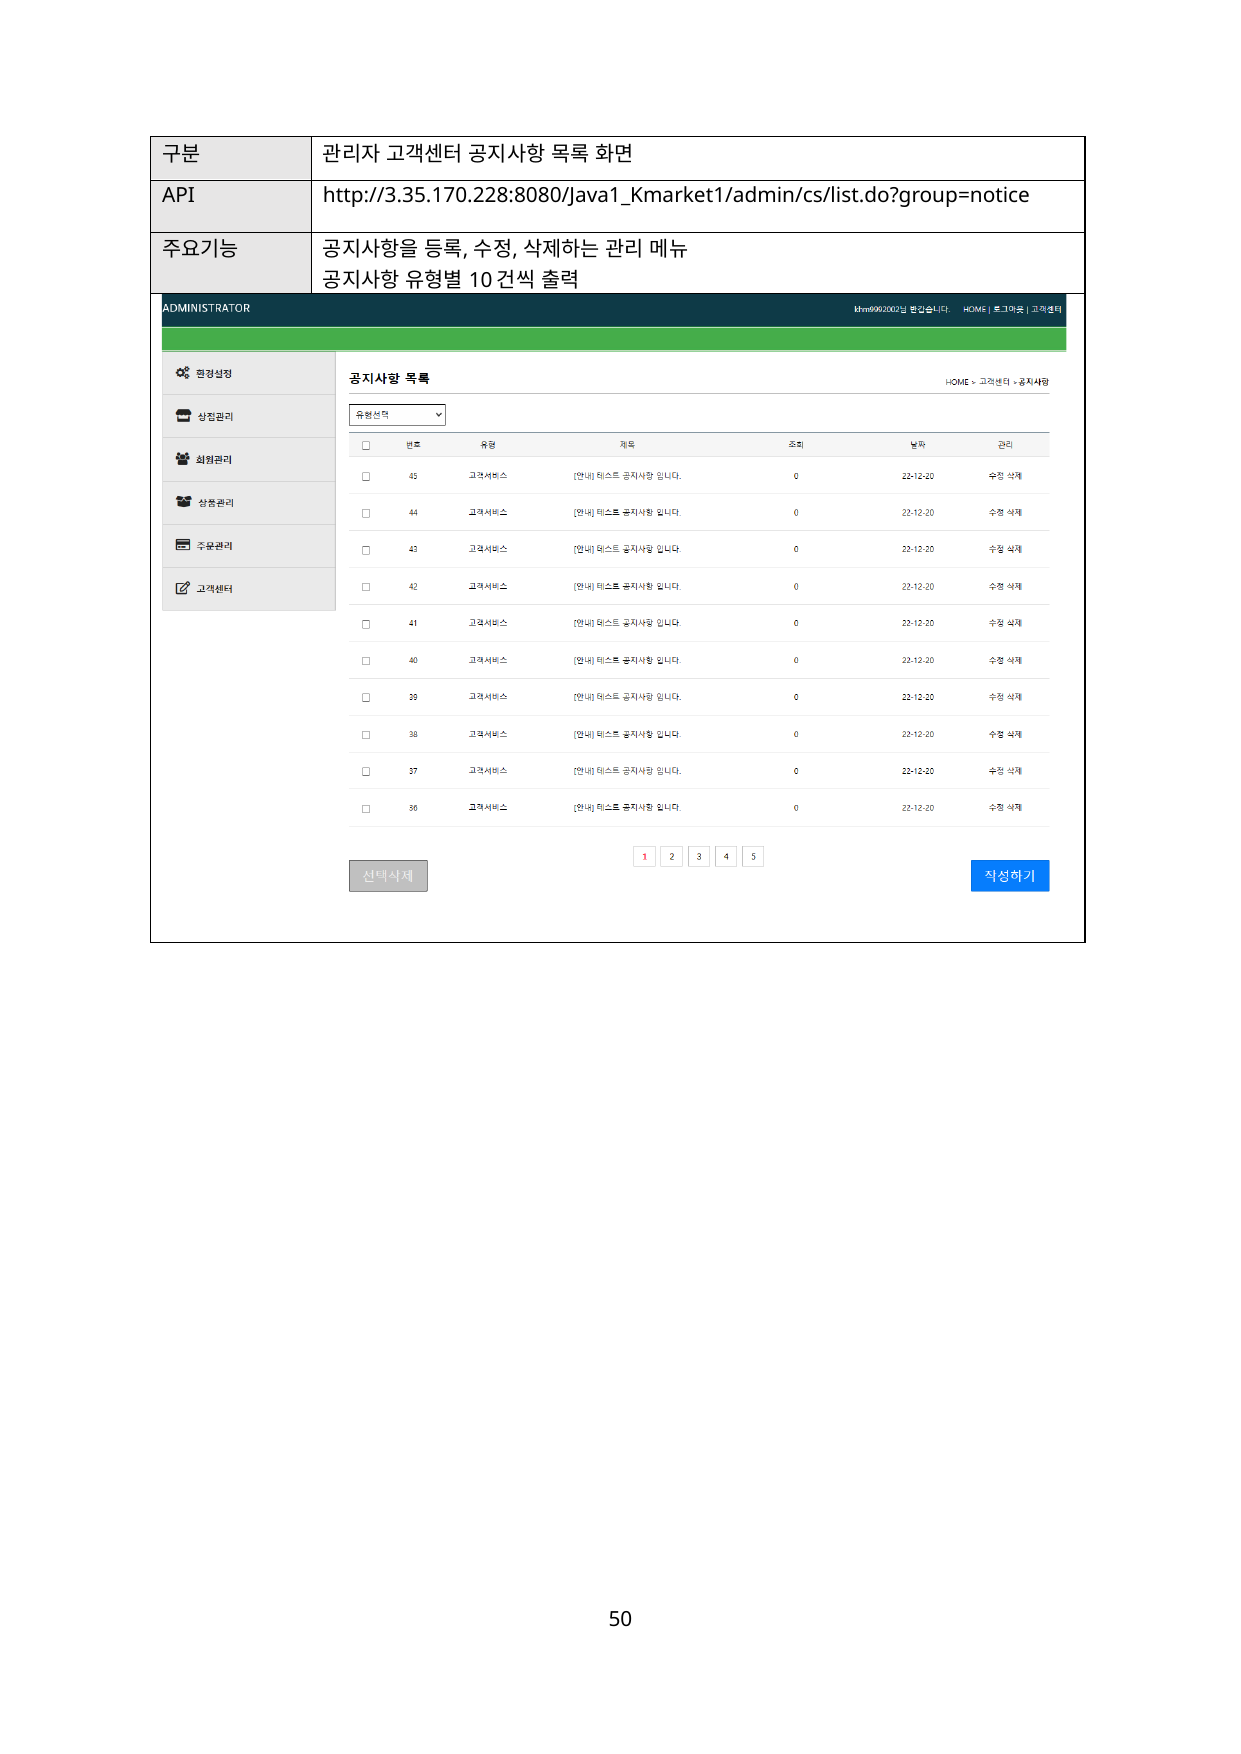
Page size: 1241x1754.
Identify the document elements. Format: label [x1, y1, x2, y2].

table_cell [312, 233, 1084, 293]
picture [161, 294, 1067, 895]
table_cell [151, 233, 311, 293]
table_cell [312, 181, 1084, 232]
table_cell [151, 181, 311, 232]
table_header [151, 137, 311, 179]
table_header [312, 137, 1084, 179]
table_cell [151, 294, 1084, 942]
